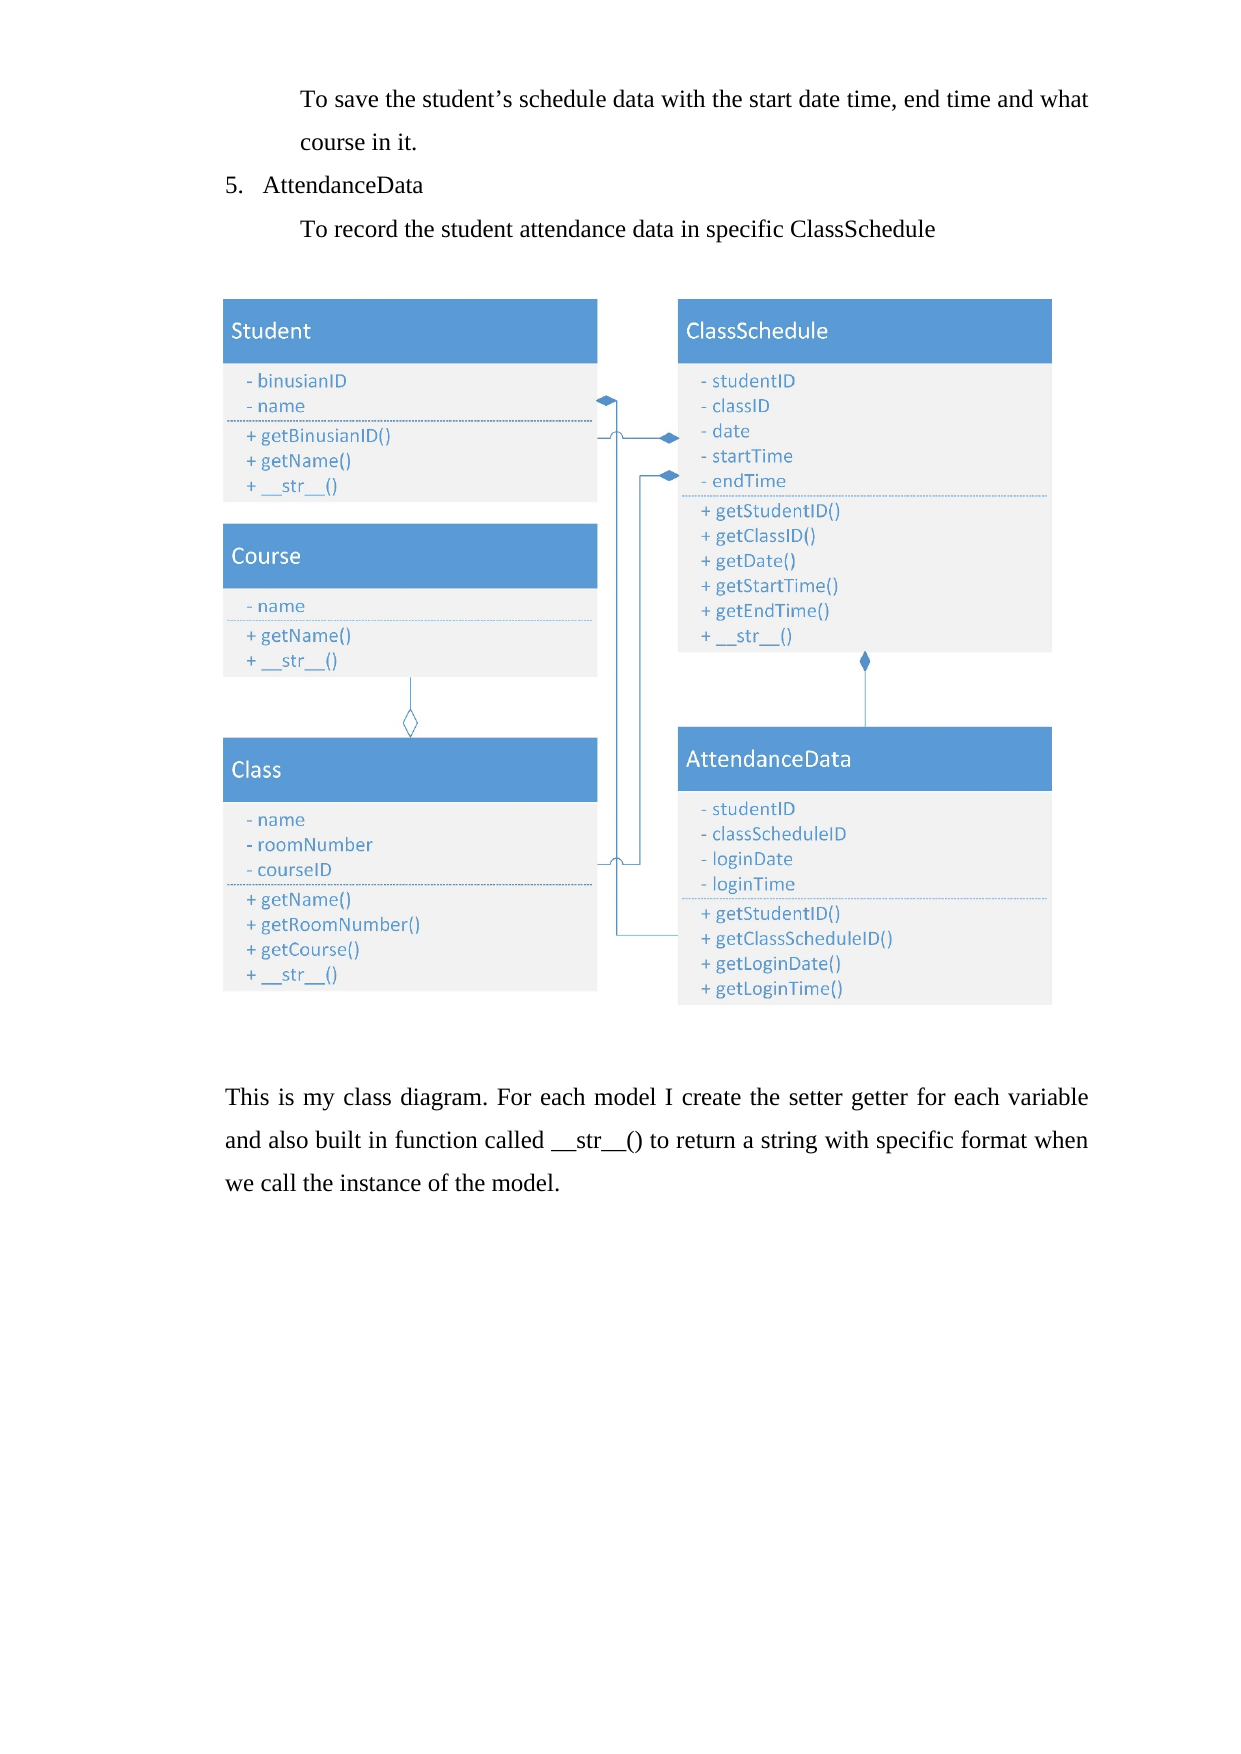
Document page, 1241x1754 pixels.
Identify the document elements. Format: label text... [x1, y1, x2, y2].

list To save the student’s schedule data with the start date time, end time and what course in it. [300, 84, 1090, 156]
picture [218, 297, 1053, 1011]
list AttendanceData [225, 171, 1090, 199]
list This is my class diagram. For each model I create the setter getter for each variable and also built in function called __str__() to return a string with specific format when we call the instance of the model. [225, 1082, 1090, 1197]
list To record the student attendance data in specific ClassSchedule [300, 214, 1090, 242]
